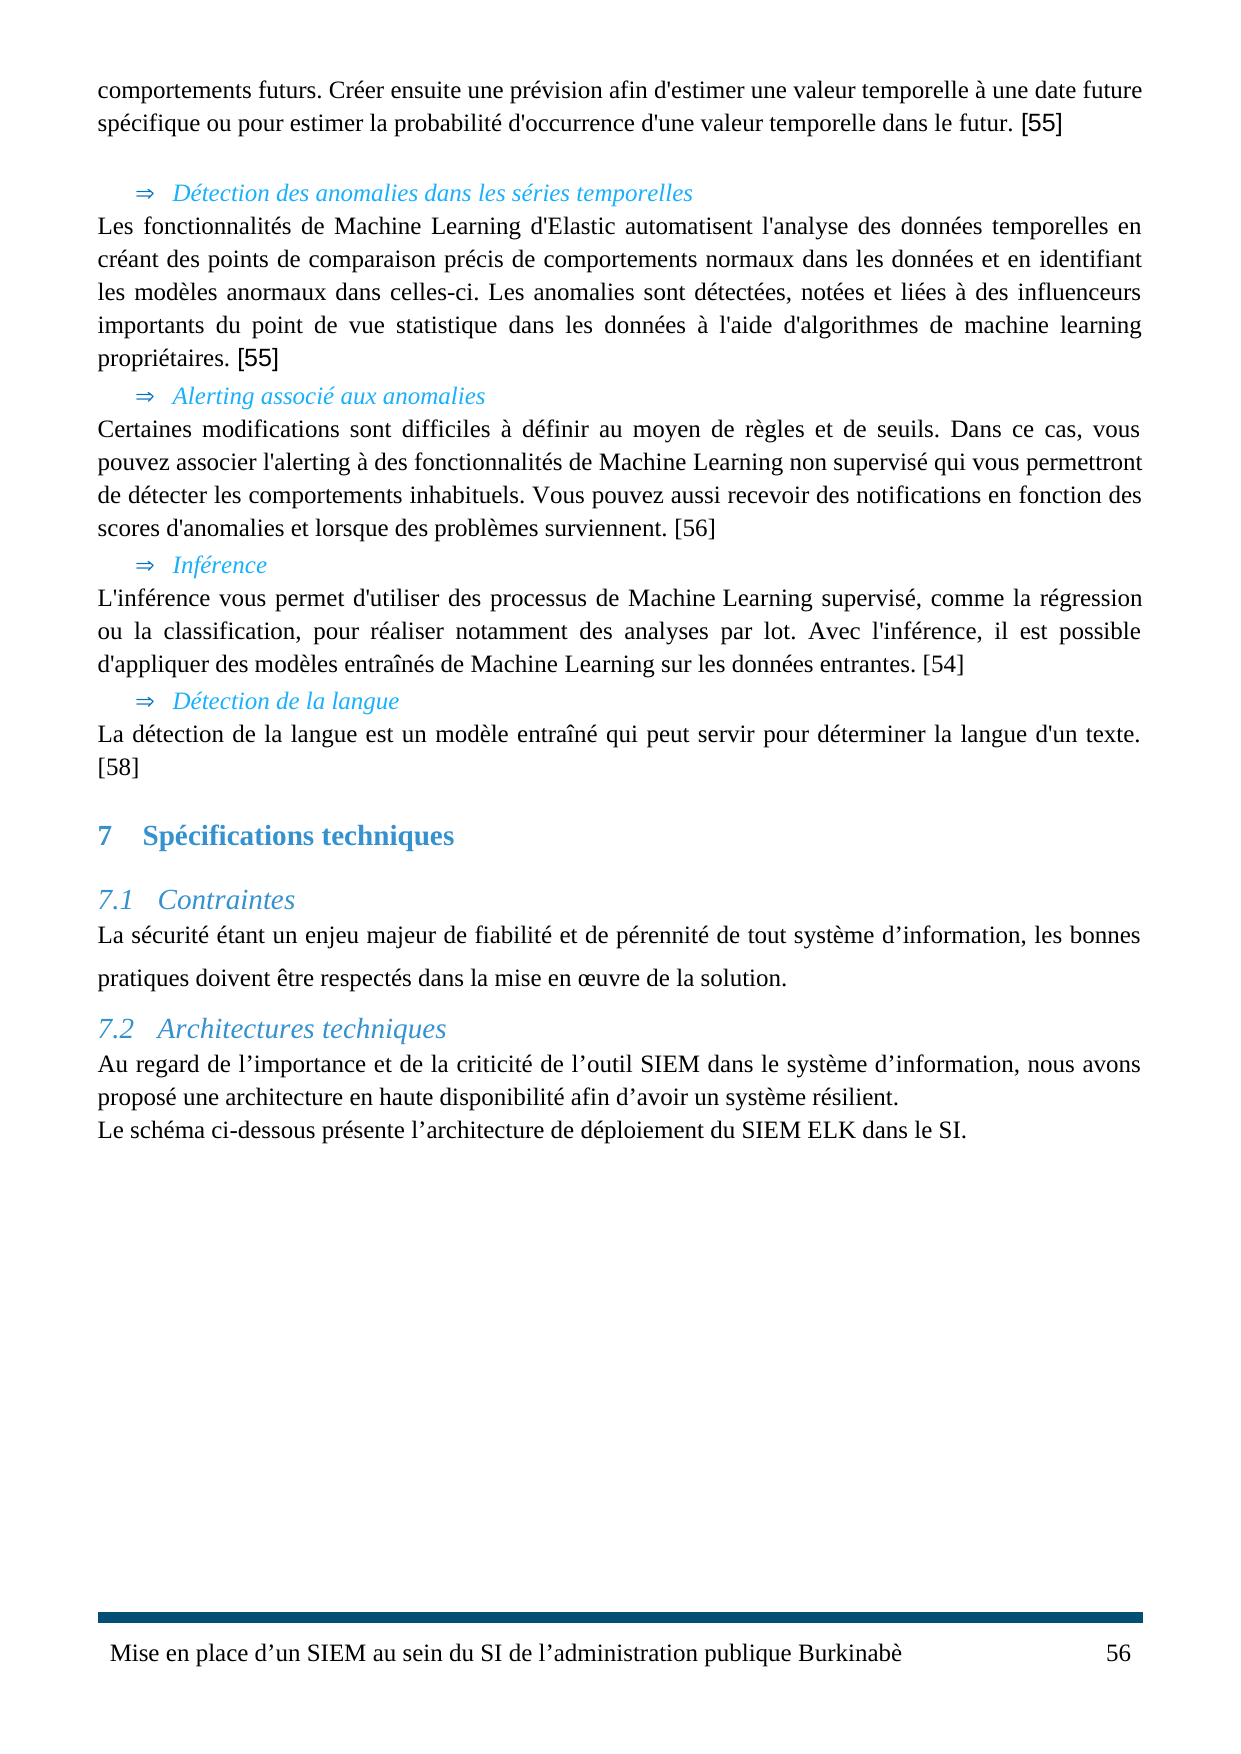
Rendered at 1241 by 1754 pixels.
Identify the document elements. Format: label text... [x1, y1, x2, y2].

subtitle Contraintes [97, 882, 1143, 915]
subtitle Architectures techniques [97, 1011, 1143, 1044]
subtitle Spécifications techniques [97, 818, 1143, 852]
subtitle Détection des anomalies dans les séries temporelles [135, 178, 1143, 207]
text Certaines modifications sont difficiles à définir au moyen de règles et de seuils. Dans ce cas, vous pouvez associer l'alerting à des fonctionnalités de Machine Learning non supervisé qui vous permettront de détecter les comportements inhabituels. Vous pouvez aussi recevoir des notifications en fonction des scores d'anomalies et lorsque des problèmes surviennent. [97, 414, 1143, 542]
text L'inférence vous permet d'utiliser des processus de Machine Learning supervisé, comme la régression ou la classification, pour réaliser notamment des analyses par lot. Avec l'inférence, il est possible d'appliquer des modèles entraînés de Machine Learning sur les données entrantes. [97, 583, 1143, 678]
subtitle Détection de la langue [135, 686, 1143, 715]
subtitle Alerting associé aux anomalies [135, 381, 1143, 409]
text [97, 75, 1143, 137]
text La détection de la langue est un modèle entraîné qui peut servir pour déterminer la langue d'un texte. [97, 719, 1143, 781]
subtitle Inférence [135, 550, 1143, 579]
text Le schéma ci-dessous présente l’architecture de déploiement du SIEM ELK dans le SI. [97, 1115, 1143, 1144]
text Les fonctionnalités de Machine Learning d'Elastic automatisent l'analyse des données temporelles en créant des points de comparaison précis de comportements normaux dans les données et en identifiant les modèles anormaux dans celles-ci. Les anomalies sont détectées, notées et liées à des influenceurs importants du point de vue statistique dans les données à l'aide d'algorithmes de machine learning propriétaires. [97, 211, 1143, 372]
text Au regard de l’importance et de la criticité de l’outil SIEM dans le système d’information, nous avons proposé une architecture en haute disponibilité afin d’avoir un système résilient. [97, 1049, 1143, 1111]
text La sécurité étant un enjeu majeur de fiabilité et de pérennité de tout système d’information, les bonnes pratiques doivent être respectés dans la mise en œuvre de la solution. [97, 920, 1143, 992]
